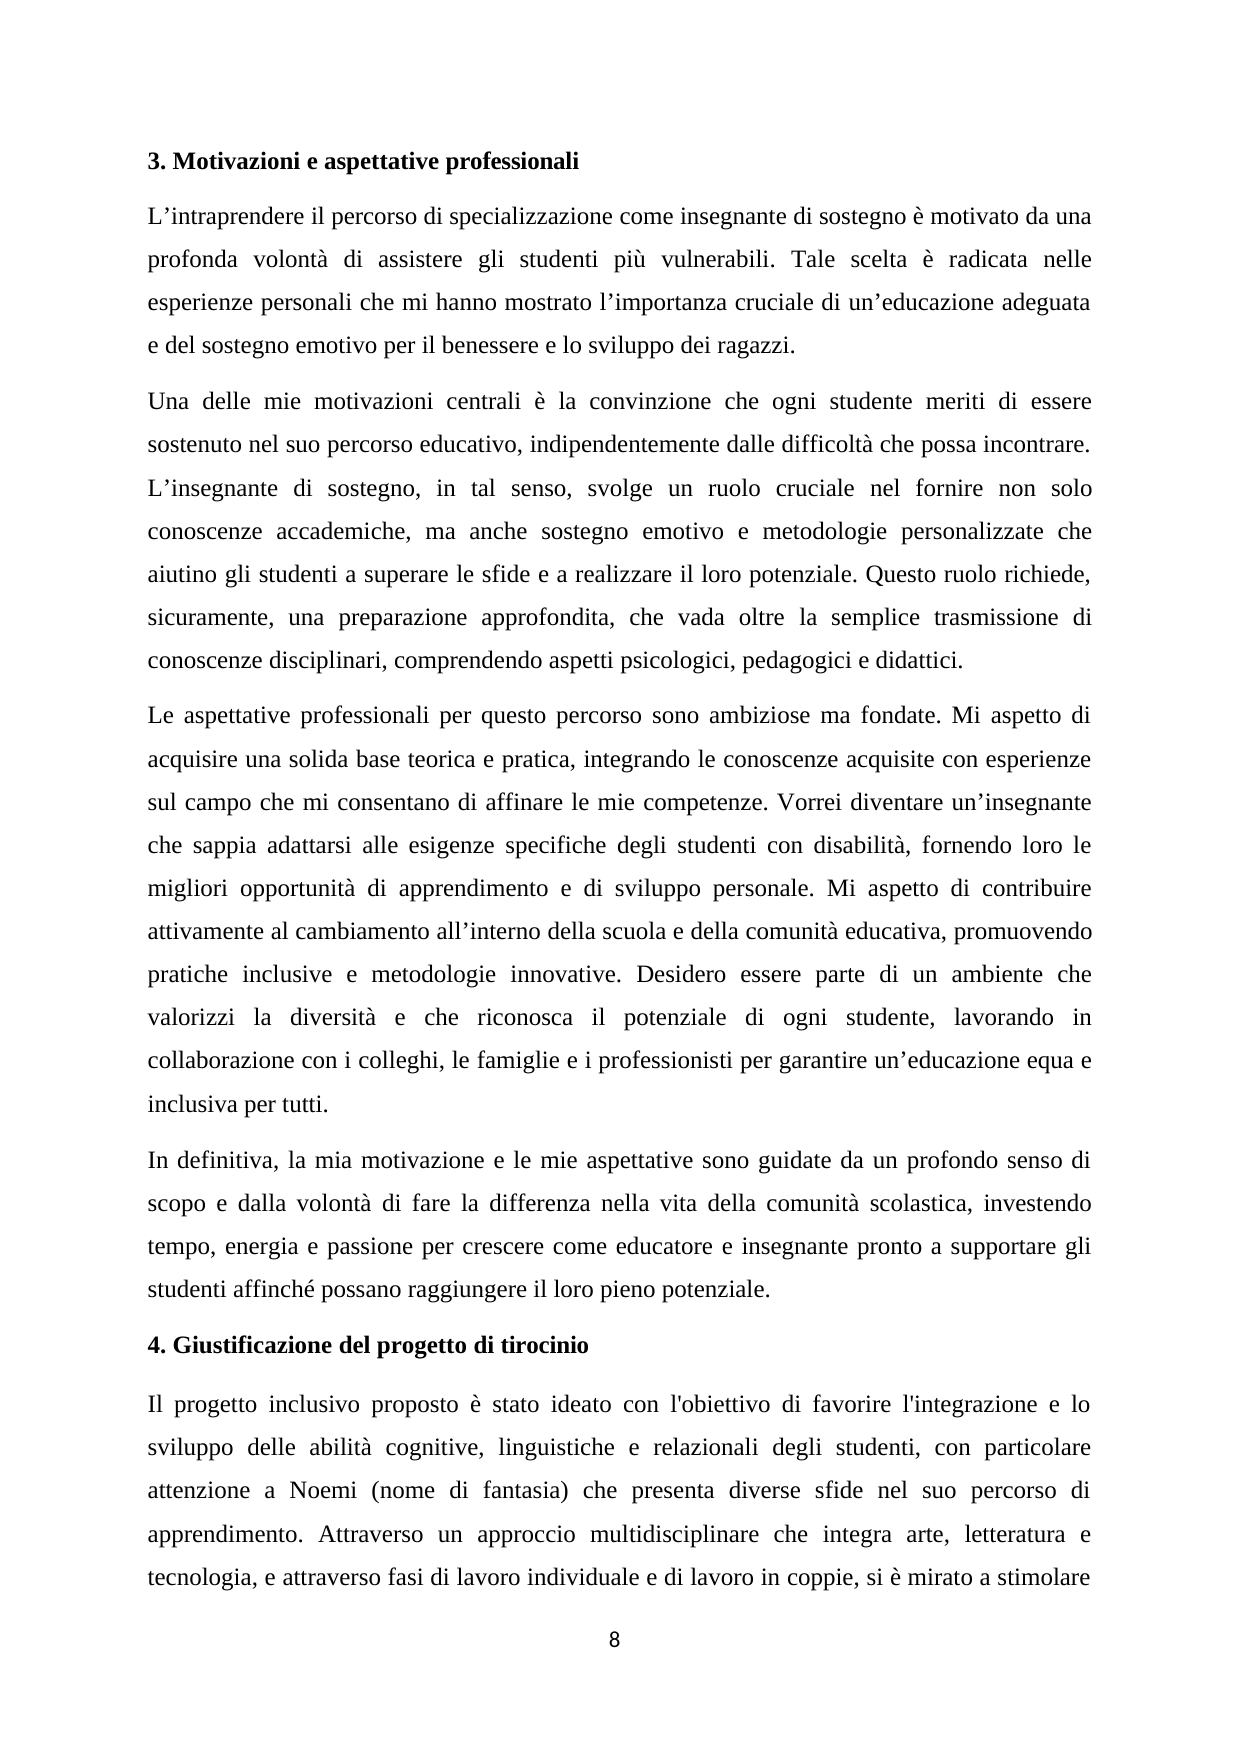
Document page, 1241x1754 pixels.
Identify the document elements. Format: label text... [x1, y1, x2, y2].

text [147, 1389, 1092, 1591]
subtitle Giustificazione del progetto di tirocinio [147, 1330, 1165, 1359]
text In definitiva, la mia motivazione e le mie aspettative sono guidate da un profondo senso di scopo e dalla volontà di fare la differenza nella vita della comunità scolastica, investendo tempo, energia e passione per crescere come educatore e insegnante pronto a supportare gli studenti affinché possano raggiungere il loro pieno potenziale. [147, 1145, 1093, 1303]
text Le aspettative professionali per questo percorso sono ambiziose ma fondate. Mi aspetto di acquisire una solida base teorica e pratica, integrando le conoscenze acquisite con esperienze sul campo che mi consentano di affinare le mie competenze. Vorrei diventare un’insegnante che sappia adattarsi alle esigenze specifiche degli studenti con disabilità, fornendo loro le migliori opportunità di apprendimento e di sviluppo personale. Mi aspetto di contribuire attivamente al cambiamento all’interno della scuola e della comunità educativa, promuovendo pratiche inclusive e metodologie innovative. Desidero essere parte di un ambiente che valorizzi la diversità e che riconosca il potenziale di ogni studente, lavorando in collaborazione con i colleghi, le famiglie e i professionisti per garantire un’educazione equa e inclusiva per tutti. [147, 701, 1093, 1117]
text L’intraprendere il percorso di specializzazione come insegnante di sostegno è motivato da una profonda volontà di assistere gli studenti più vulnerabili. Tale scelta è radicata nelle esperienze personali che mi hanno mostrato l’importanza cruciale di un’educazione adeguata e del sostegno emotivo per il benessere e lo sviluppo dei ragazzi. [147, 201, 1092, 359]
subtitle Motivazioni e aspettative professionali [147, 146, 1165, 174]
text Una delle mie motivazioni centrali è la convinzione che ogni studente meriti di essere sostenuto nel suo percorso educativo, indipendentemente dalle difficoltà che possa incontrare. L’insegnante di sostegno, in tal senso, svolge un ruolo cruciale nel fornire non solo conoscenze accademiche, ma anche sostegno emotivo e metodologie personalizzate che aiutino gli studenti a superare le sfide e a realizzare il loro potenziale. Questo ruolo richiede, sicuramente, una preparazione approfondita, che vada oltre la semplice trasmissione di conoscenze disciplinari, comprendendo aspetti psicologici, pedagogici e didattici. [147, 386, 1092, 674]
